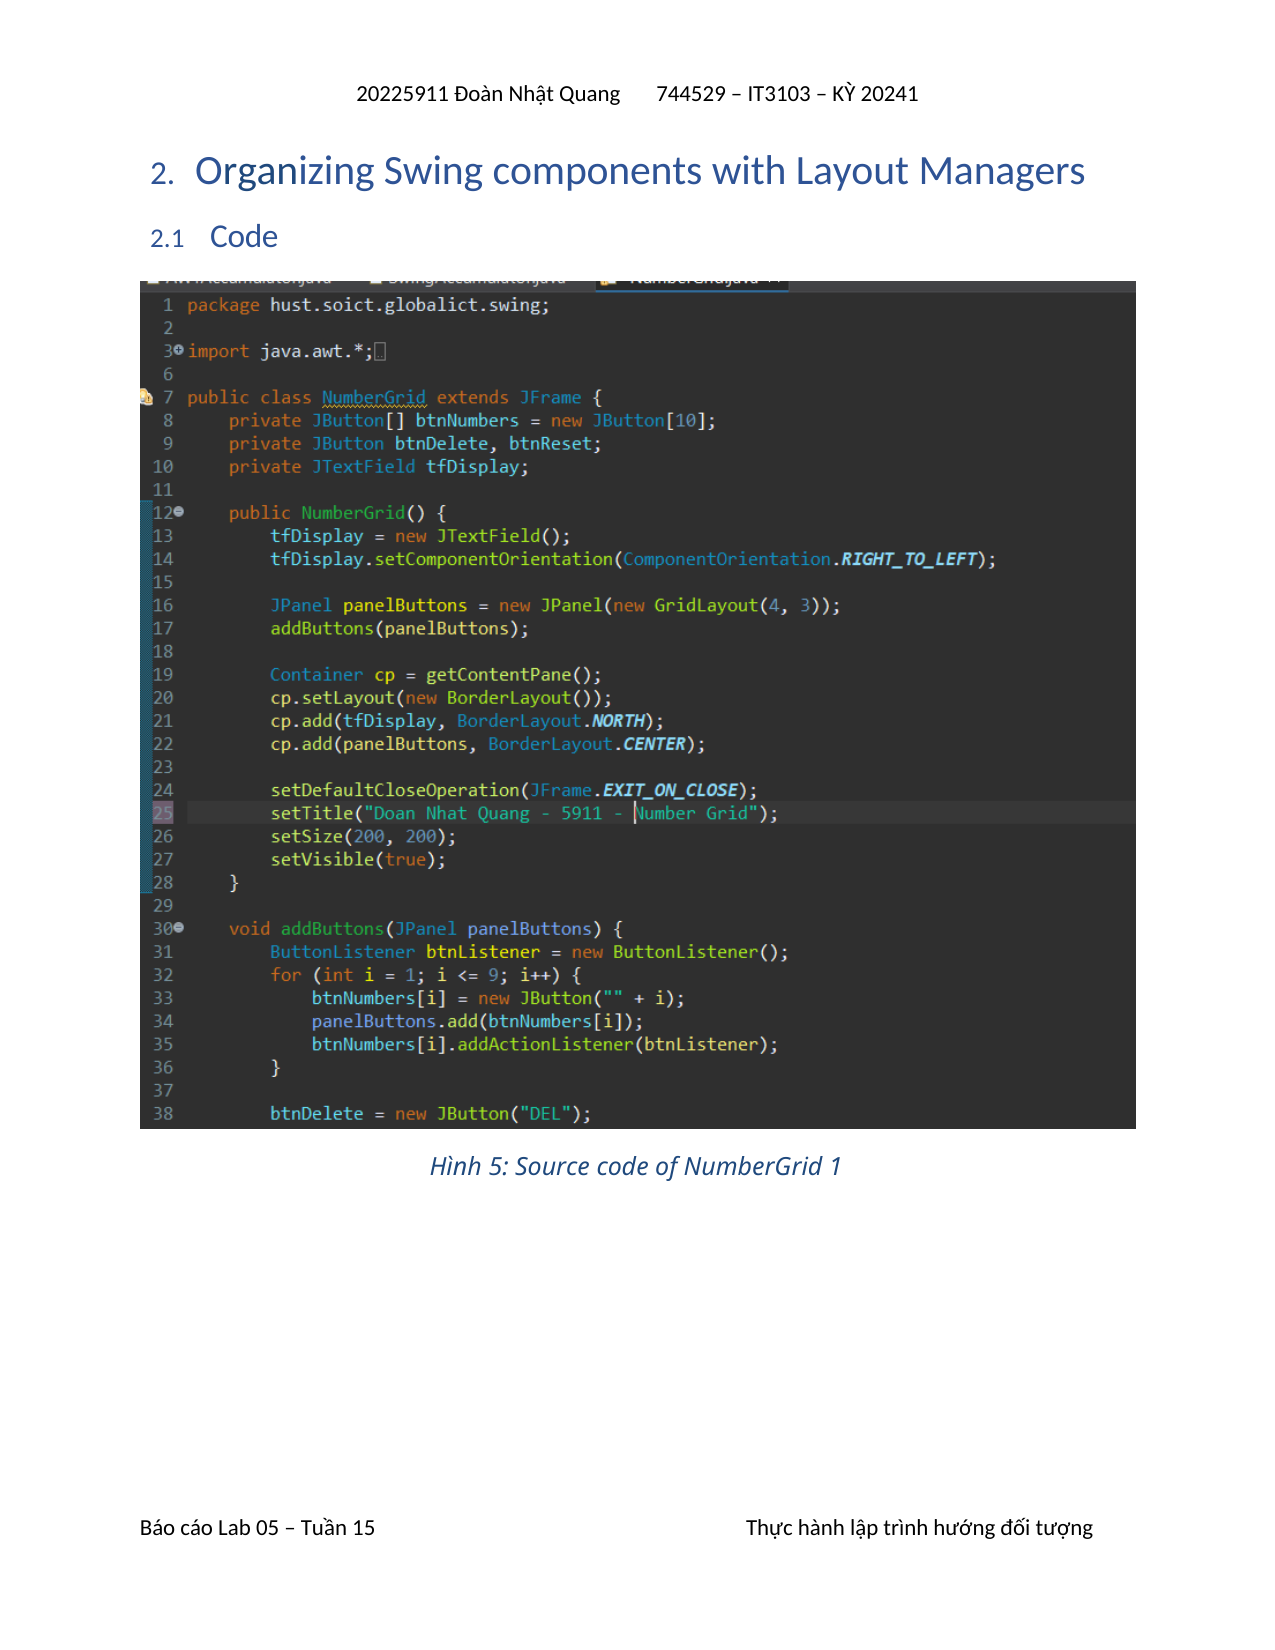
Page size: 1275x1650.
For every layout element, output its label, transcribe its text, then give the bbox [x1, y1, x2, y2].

text Hình 5: Source code of NumberGrid 1 [139, 1149, 1135, 1183]
picture [140, 281, 1136, 1129]
subtitle Code [150, 215, 1135, 256]
subtitle Organizing Swing components with Layout Managers [150, 144, 1135, 194]
